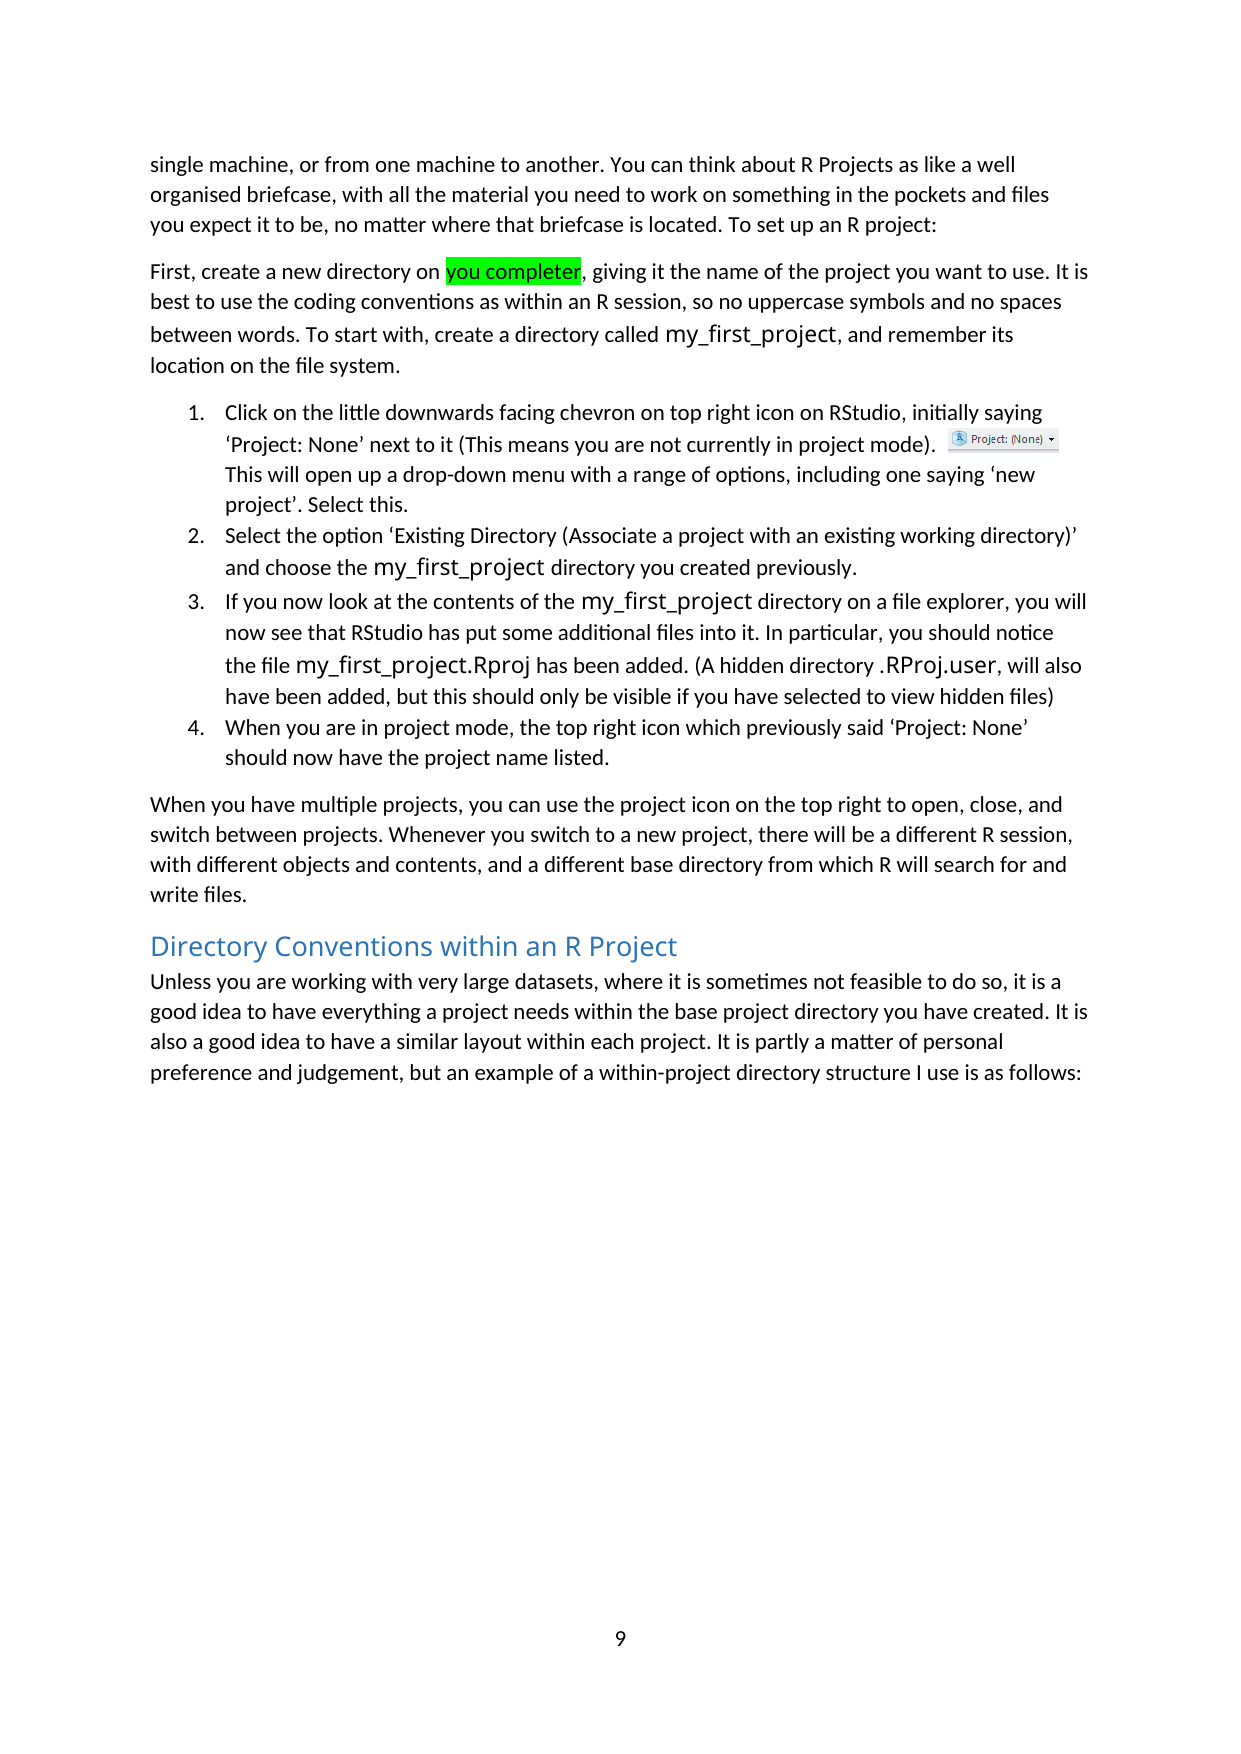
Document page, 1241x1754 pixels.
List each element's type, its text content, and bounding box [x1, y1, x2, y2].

list Click on the little downwards facing chevron on top right icon on RStudio, initially saying ‘Project: None’ next to it (This means you are not currently in project mode). This will open up a drop-down menu with a range of options, including one saying ‘new project’. Select this. [187, 398, 1090, 518]
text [150, 150, 1090, 238]
text First, create a new directory on you completer, giving it the name of the project you want to use. It is best to use the coding conventions as within an R session, so no uppercase symbols and no spaces between words. To start with, create a directory called my_first_project, and remember its location on the file system. [150, 257, 1090, 379]
subtitle Directory Conventions within an R Project [150, 927, 1090, 964]
text When you have multiple projects, you can use the project icon on the top right to open, close, and switch between projects. Whenever you switch to a new project, there will be a different R session, with different objects and contents, and a different base directory from which R will search for and write files. [150, 790, 1090, 908]
list Select the option ‘Existing Directory (Associate a project with an existing working directory)’ and choose the my_first_project directory you created previously. [187, 521, 1090, 582]
list If you now look at the contents of the my_first_project directory on a file explorer, you will now see that RStudio has put some additional files into it. In particular, you should notice the file my_first_project.Rproj has been added. (A hidden directory .RProj.user, will also have been added, but this should only be visible if you have selected to view hidden files) [187, 585, 1090, 710]
list When you are in project mode, the top right icon which previously said ‘Project: None’ should now have the project name listed. [187, 713, 1090, 771]
picture [947, 428, 1059, 453]
text Unless you are working with very large datasets, where it is sometimes not feasible to do so, it is a good idea to have everything a project needs within the base project directory you have created. It is also a good idea to have a similar layout within each project. It is partly a matter of personal preference and judgement, but an example of a within-project directory structure I use is as follows: [150, 967, 1090, 1086]
